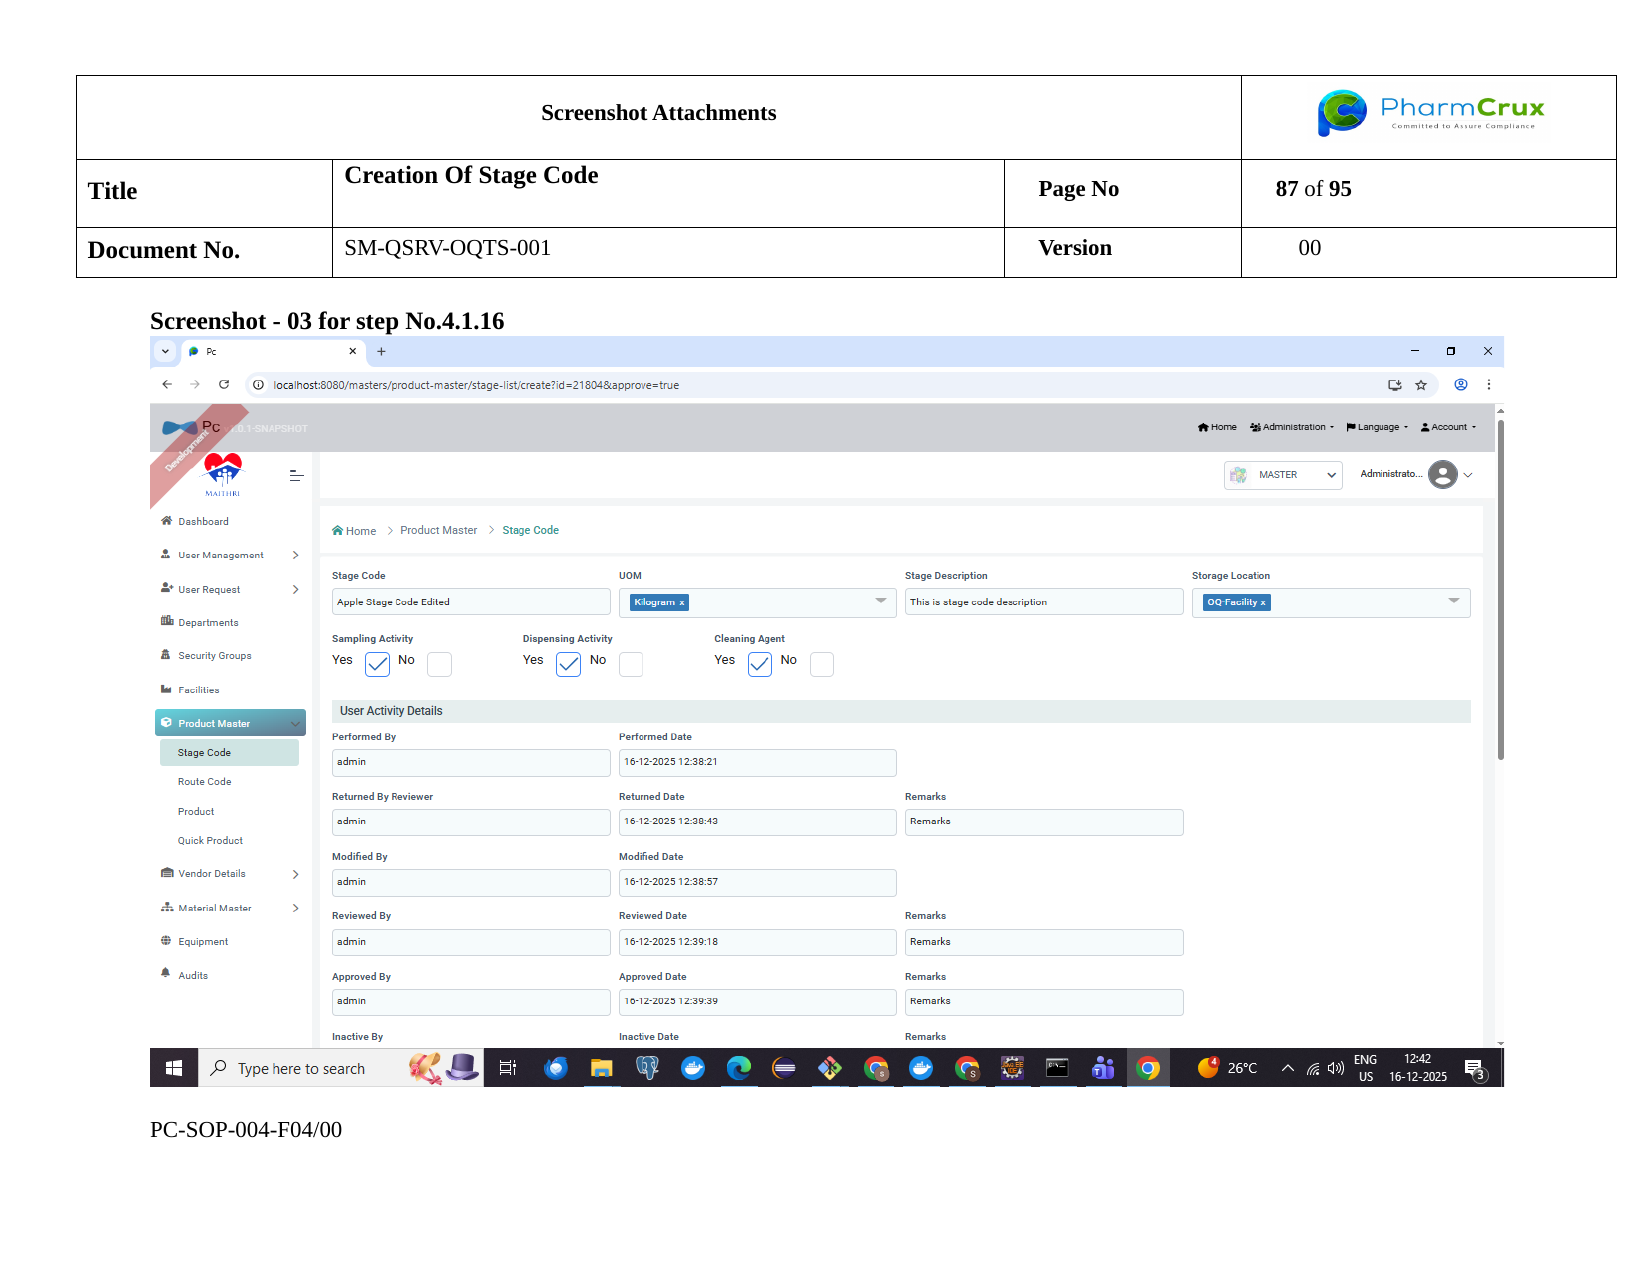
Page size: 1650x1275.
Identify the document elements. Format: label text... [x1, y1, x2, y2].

picture [150, 336, 1505, 1087]
text Screenshot - 03 for step No.4.1.16 [150, 306, 1500, 336]
picture [1307, 82, 1551, 143]
